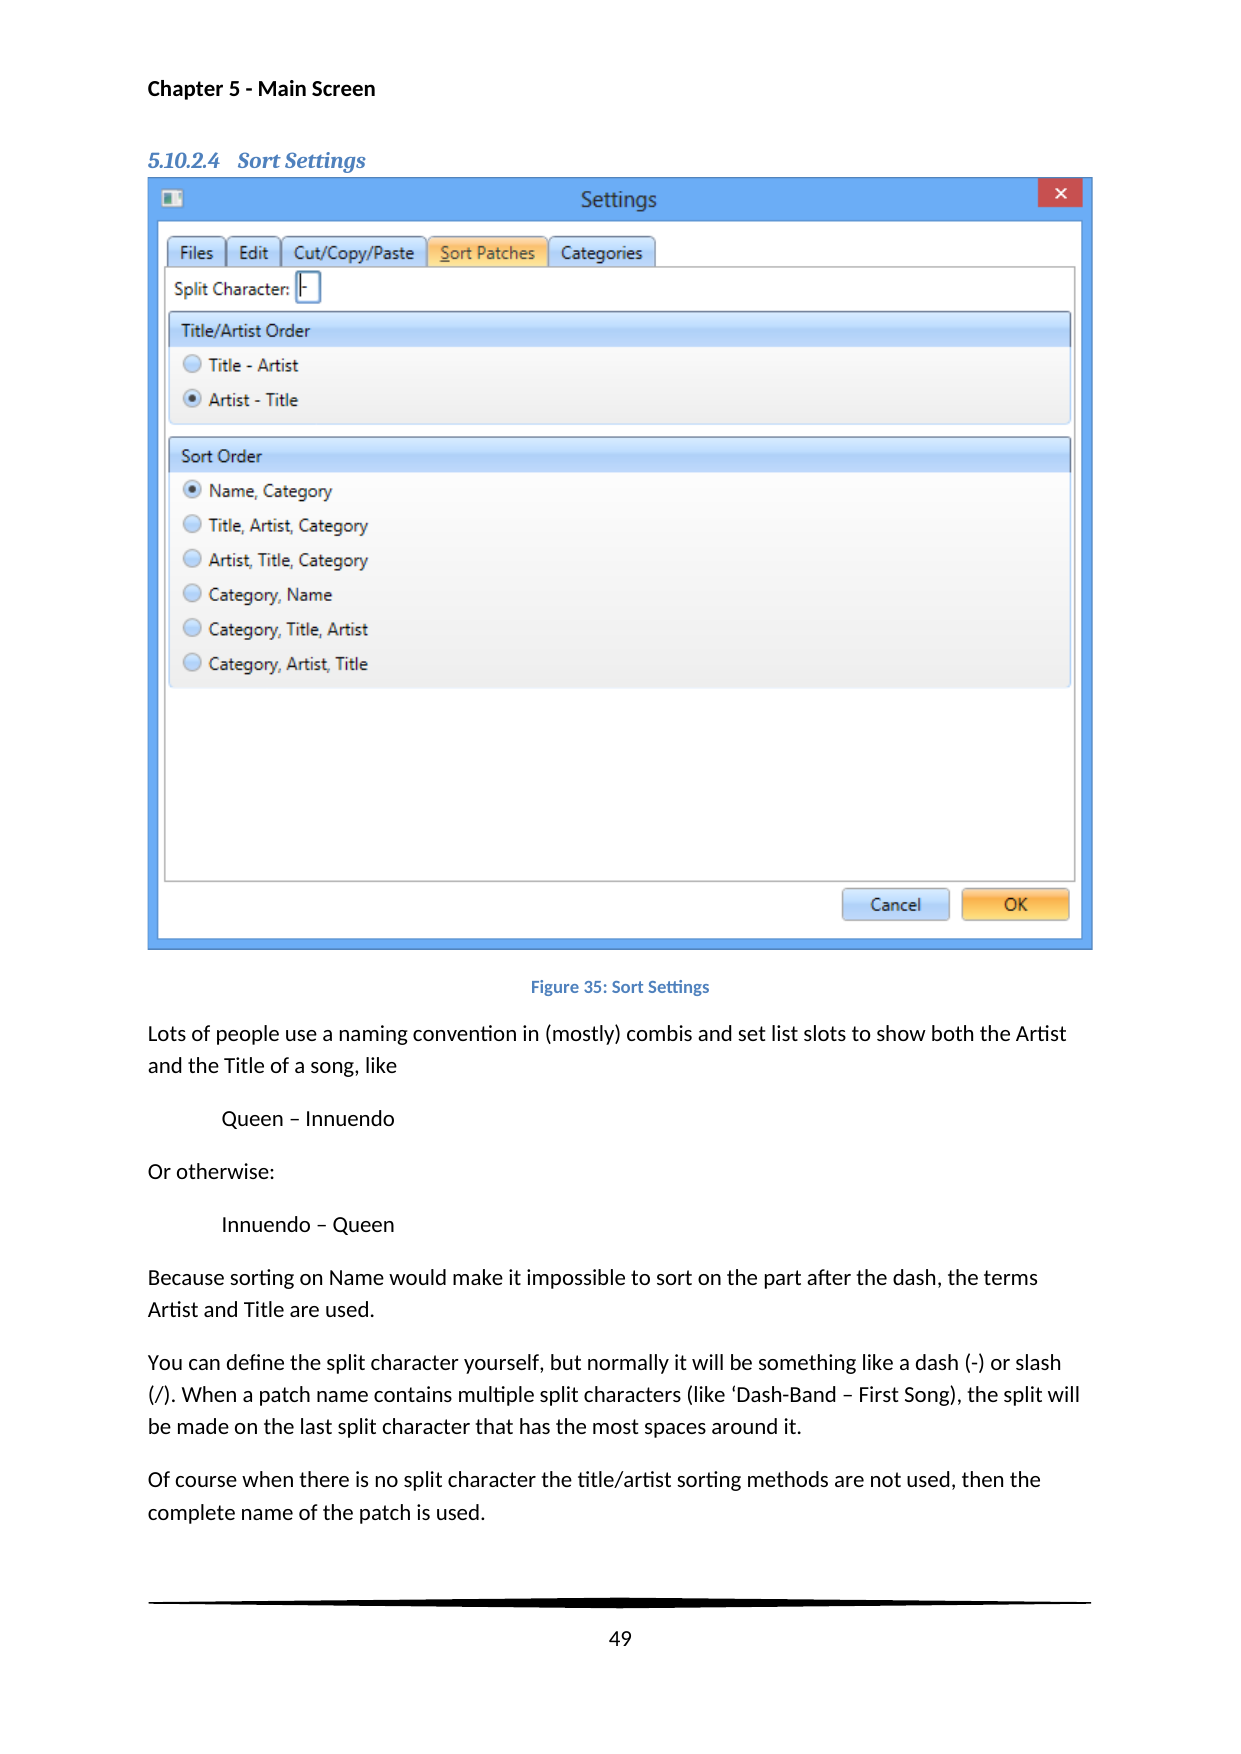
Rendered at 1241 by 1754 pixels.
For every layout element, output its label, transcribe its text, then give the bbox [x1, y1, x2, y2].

text You can define the split character yourself, but normally it will be something like a dash (-) or slash (/). When a patch name contains multiple split characters (like ‘Dash-Band – First Song), the split will be made on the last split character that has the most spaces around it. [148, 1348, 1093, 1441]
subtitle Sort Settings [148, 148, 1093, 174]
text Queen – Innuendo [148, 1104, 1093, 1132]
text Innuendo – Queen [148, 1210, 1093, 1238]
picture [147, 177, 1093, 950]
text Or otherwise: [148, 1157, 1093, 1185]
text Because sorting on Name would make it impossible to sort on the part after the dash, the terms Artist and Title are used. [148, 1263, 1093, 1323]
text Of course when there is no split character the title/artist sorting methods are not used, then the complete name of the patch is used. [148, 1466, 1093, 1526]
text Lots of people use a naming convention in (mostly) combis and set list slots to show both the Artist and the Title of a song, like [148, 1019, 1093, 1079]
